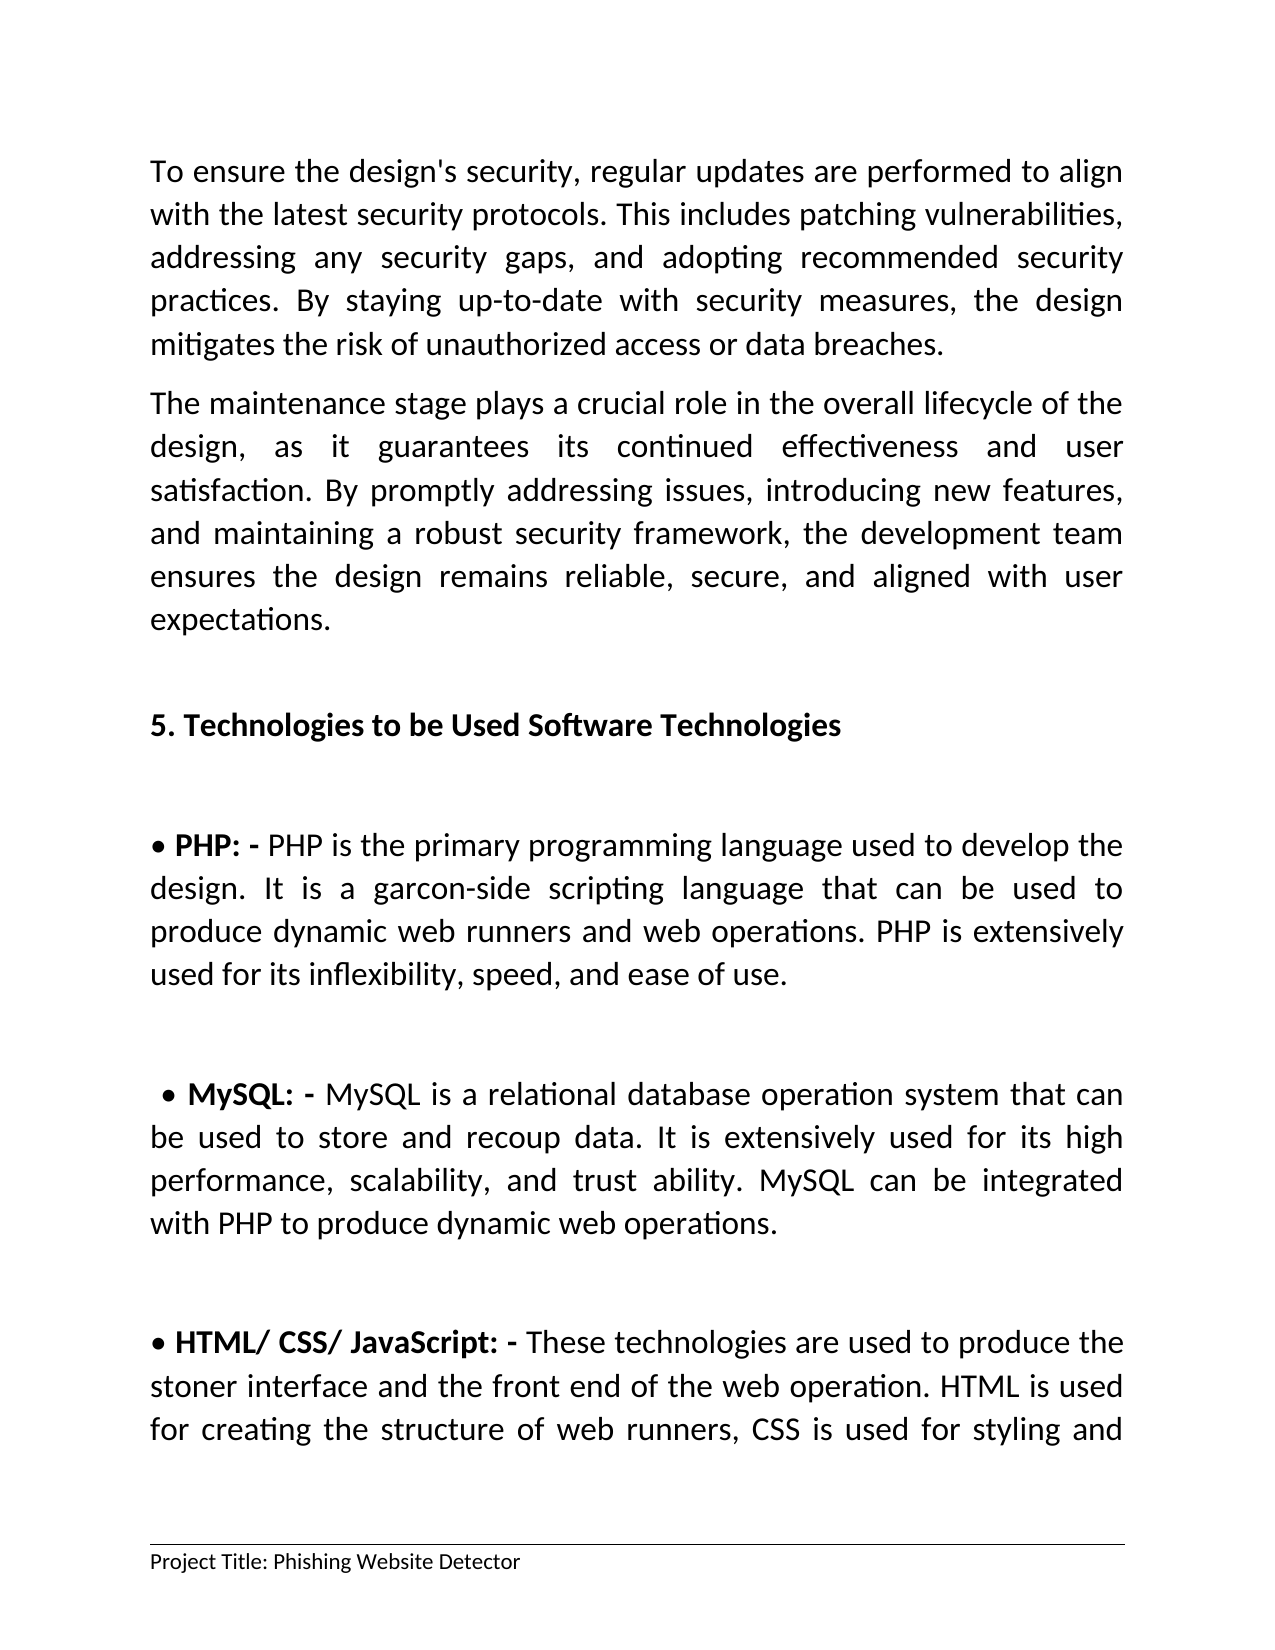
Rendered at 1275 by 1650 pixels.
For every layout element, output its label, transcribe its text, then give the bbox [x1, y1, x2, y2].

text 5. Technologies to be Used Software Technologies [150, 704, 1125, 745]
text To ensure the design's security, regular updates are performed to align with the latest security protocols. This includes patching vulnerabilities, addressing any security gaps, and adopting recommended security practices. By staying up-to-date with security measures, the design mitigates the risk of unauthorized access or data breaches. [150, 150, 1125, 363]
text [150, 1322, 1125, 1448]
text • PHP: - PHP is the primary programming language used to develop the design. It is a garcon-side scripting language that can be used to produce dynamic web runners and web operations. PHP is extensively used for its inflexibility, speed, and ease of use. [150, 824, 1125, 994]
text • MySQL: - MySQL is a relational database operation system that can be used to store and recoup data. It is extensively used for its high performance, scalability, and trust ability. MySQL can be integrated with PHP to produce dynamic web operations. [150, 1073, 1125, 1243]
text The maintenance stage plays a crucial role in the overall lifecycle of the design, as it guarantees its continued effectiveness and user satisfaction. By promptly addressing issues, introducing new features, and maintaining a robust security framework, the development team ensures the design remains reliable, secure, and aligned with user expectations. [150, 382, 1125, 639]
